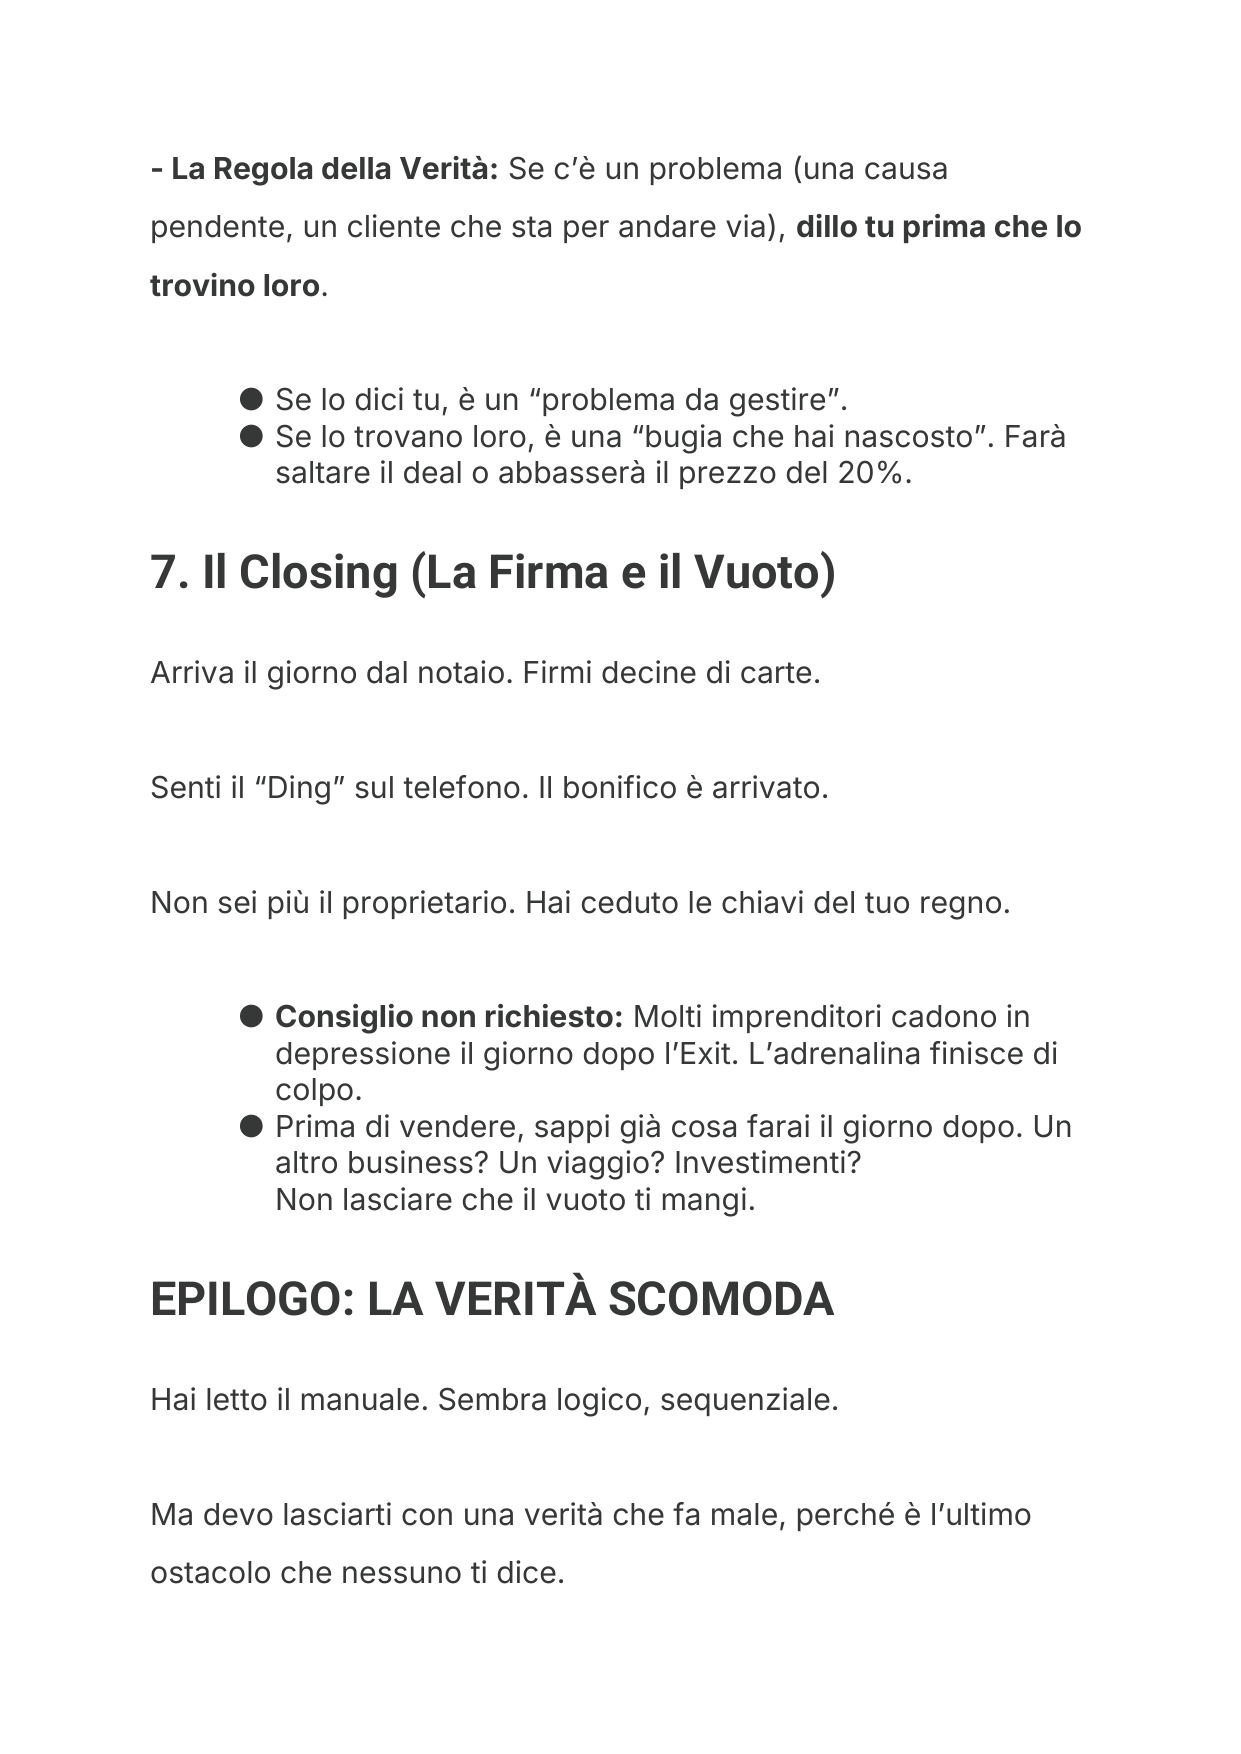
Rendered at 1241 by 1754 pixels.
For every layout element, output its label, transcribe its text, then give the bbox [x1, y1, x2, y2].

text - La Regola della Verità: Se c’è un problema (una causa pendente, un cliente che sta per andare via), dillo tu prima che lo trovino loro. [150, 150, 1090, 303]
text Arriva il giorno dal notaio. Firmi decine di carte. [150, 654, 1090, 691]
text Senti il “Ding” sul telefono. Il bonifico è arrivato. [150, 769, 1090, 806]
list Se lo dici tu, è un “problema da gestire”. [237, 382, 1090, 418]
list Consiglio non richiesto: Molti imprenditori cadono in depressione il giorno dopo l’Exit. L’adrenalina finisce di colpo. [237, 998, 1090, 1108]
text Ma devo lasciarti con una verità che fa male, perché è l’ultimo ostacolo che nessuno ti dice. [150, 1496, 1090, 1591]
subtitle EPILOGO: LA VERITÀ SCOMODA [150, 1272, 1090, 1327]
text Hai letto il manuale. Sembra logico, sequenziale. [150, 1381, 1090, 1417]
list Prima di vendere, sappi già cosa farai il giorno dopo. Un altro business? Un viaggio? Investimenti? Non lasciare che il vuoto ti mangi. [237, 1108, 1090, 1218]
subtitle 7. Il Closing (La Firma e il Vuoto) [150, 545, 1090, 600]
text Non sei più il proprietario. Hai ceduto le chiavi del tuo regno. [150, 884, 1090, 920]
list Se lo trovano loro, è una “bugia che hai nascosto”. Farà saltare il deal o abbasserà il prezzo del 20%. [237, 418, 1090, 491]
